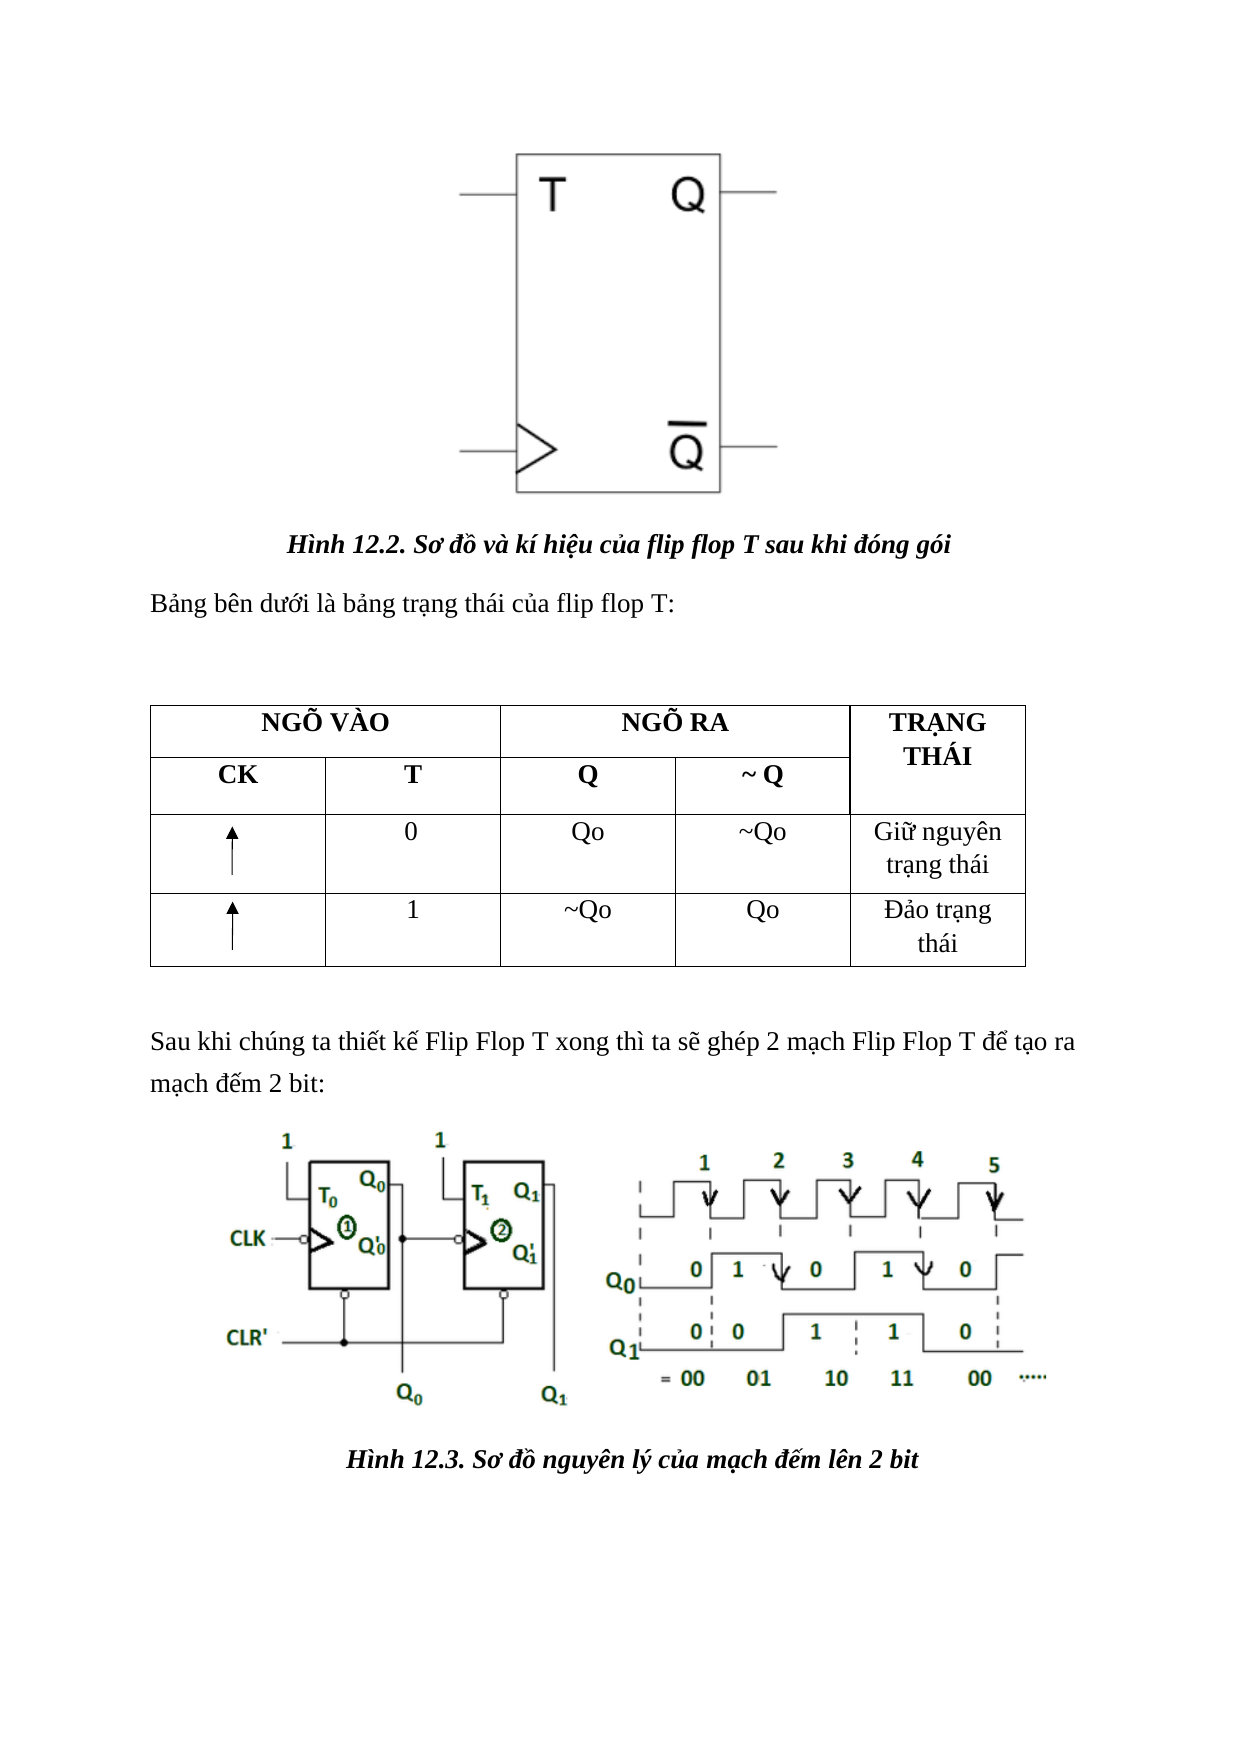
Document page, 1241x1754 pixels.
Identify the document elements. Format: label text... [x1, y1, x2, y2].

table_cell Giữ nguyên trạng thái [851, 815, 1025, 892]
text Hình 12.3. Sơ đồ nguyên lý của mạch đếm lên 2 bit [150, 1443, 1090, 1474]
table_cell ~Qo [501, 894, 675, 966]
table_cell Qo [501, 815, 675, 892]
table_cell ~ Q [676, 758, 849, 814]
table_cell Qo [676, 894, 850, 966]
text Hình 12.2. Sơ đồ và kí hiệu của flip flop T sau khi đóng gói [150, 528, 1090, 559]
table_header TRẠNG THÁI [851, 706, 1025, 814]
table_cell [151, 894, 325, 966]
table_cell [151, 815, 325, 892]
text Bảng bên dưới là bảng trạng thái của flip flop T: [150, 587, 1090, 618]
table_cell Đảo trạng thái [851, 894, 1025, 966]
picture [225, 1126, 1047, 1416]
table_cell T [326, 758, 500, 814]
table_cell CK [151, 758, 325, 814]
table_header NGÕ VÀO [151, 706, 500, 757]
text Sau khi chúng ta thiết kế Flip Flop T xong thì ta sẽ ghép 2 mạch Flip Flop T để tạo ra mạch đếm 2 bit: [150, 1025, 1090, 1098]
table_cell 0 [326, 815, 500, 892]
table_cell 1 [326, 894, 500, 966]
table_cell Q [501, 758, 675, 814]
table_cell ~Qo [676, 815, 850, 892]
picture [444, 150, 796, 501]
table_header NGÕ RA [501, 706, 849, 757]
